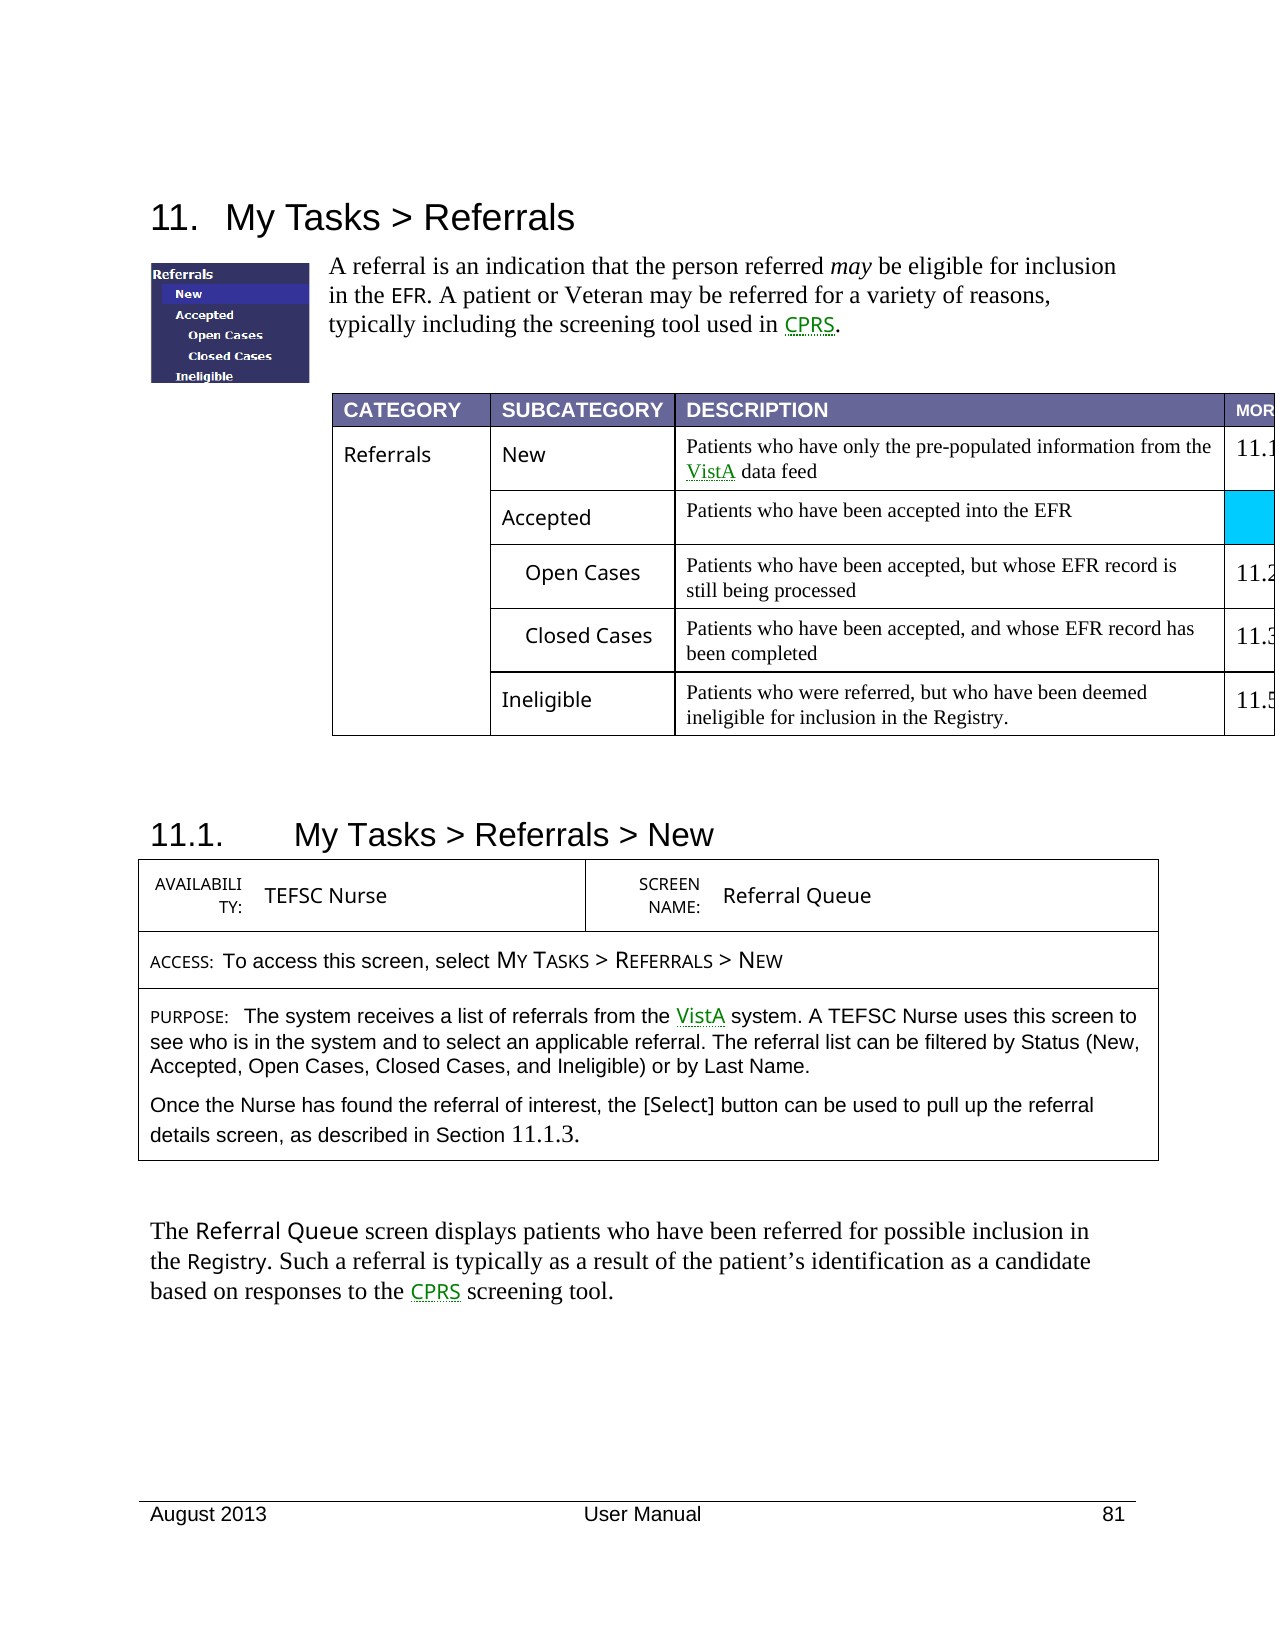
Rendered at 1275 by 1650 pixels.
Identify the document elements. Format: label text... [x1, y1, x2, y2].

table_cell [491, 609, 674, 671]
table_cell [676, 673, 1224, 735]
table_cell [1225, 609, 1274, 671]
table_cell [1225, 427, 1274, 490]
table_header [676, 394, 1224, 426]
text A referral is an indication that the person referred may be eligible for inclusion in the EFR. A patient or Veteran may be referred for a variety of reasons, typically including the screening tool used in CPRS. [150, 251, 1125, 339]
subtitle My Tasks > Referrals [150, 195, 1125, 238]
text The Referral Queue screen displays patients who have been referred for possible inclusion in the Registry. Such a referral is typically as a result of the patient’s identification as a candidate based on responses to the CPRS screening tool. [150, 1215, 1125, 1305]
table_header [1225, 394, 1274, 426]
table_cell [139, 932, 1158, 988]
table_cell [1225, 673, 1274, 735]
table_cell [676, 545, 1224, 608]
subtitle My Tasks > Referrals > New [150, 815, 1125, 853]
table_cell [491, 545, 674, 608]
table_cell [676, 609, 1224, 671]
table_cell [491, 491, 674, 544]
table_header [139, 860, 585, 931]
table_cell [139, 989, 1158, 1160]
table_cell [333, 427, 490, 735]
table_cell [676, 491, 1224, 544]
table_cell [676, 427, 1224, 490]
picture [150, 263, 310, 382]
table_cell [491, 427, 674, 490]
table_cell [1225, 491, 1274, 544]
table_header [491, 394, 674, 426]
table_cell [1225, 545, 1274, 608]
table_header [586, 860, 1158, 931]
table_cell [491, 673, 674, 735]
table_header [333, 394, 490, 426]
